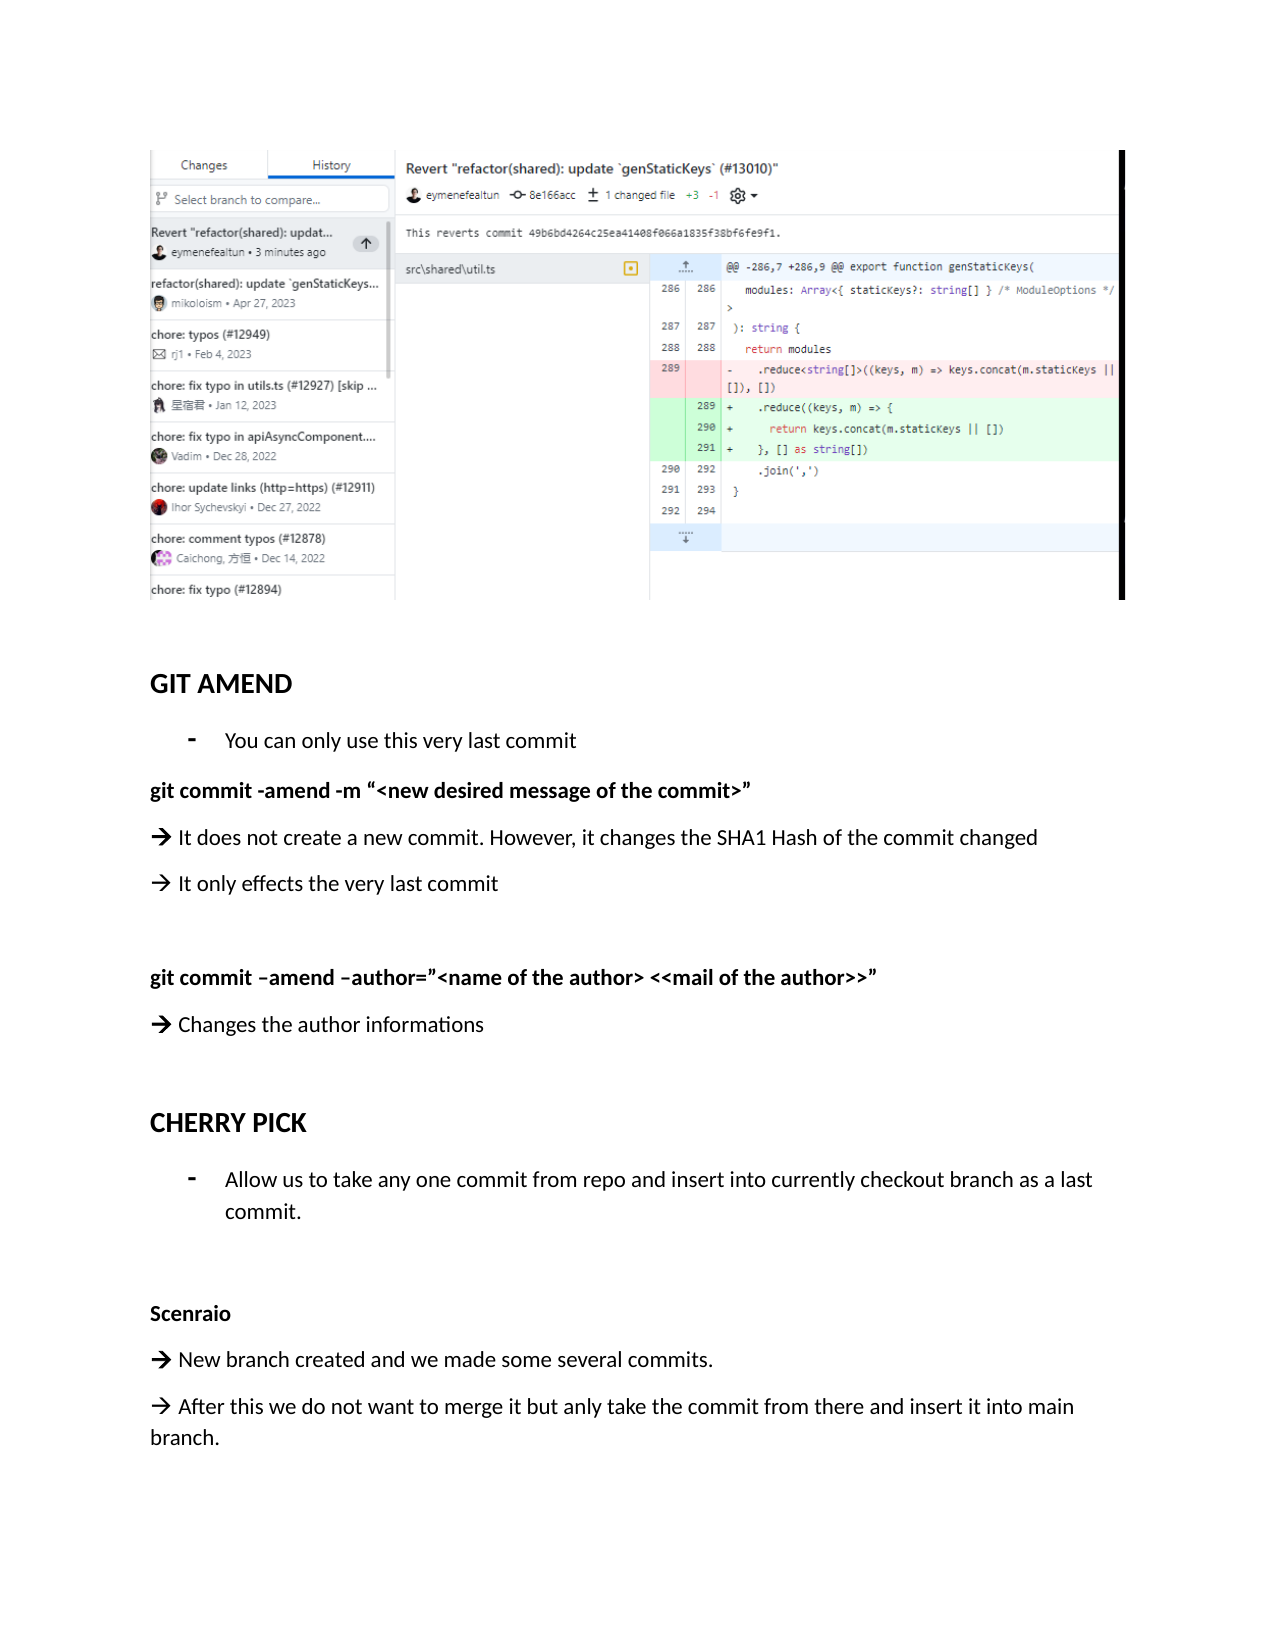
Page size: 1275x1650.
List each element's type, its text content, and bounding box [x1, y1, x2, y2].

text git commit –amend –author=”<name of the author> <<mail of the author>>” [150, 963, 1125, 991]
text It does not create a new commit. However, it changes the SHA1 Hash of the commit changed [150, 823, 1125, 851]
text git commit -amend -m “<new desired message of the commit>” [150, 776, 1125, 804]
text CHERRY PICK [150, 1104, 1125, 1139]
text After this we do not want to merge it but anly take the commit from there and insert it into main branch. [150, 1392, 1125, 1451]
picture [150, 150, 1125, 600]
list You can only use this very last commit [187, 721, 1125, 756]
list Allow us to take any one commit from repo and insert into currently checkout branch as a last commit. [187, 1159, 1125, 1225]
text Changes the author informations [150, 1010, 1125, 1038]
text New branch created and we made some several commits. [150, 1346, 1125, 1374]
text It only effects the very last commit [150, 869, 1125, 897]
text Scenraio [150, 1299, 1125, 1327]
text GIT AMEND [150, 666, 1125, 701]
